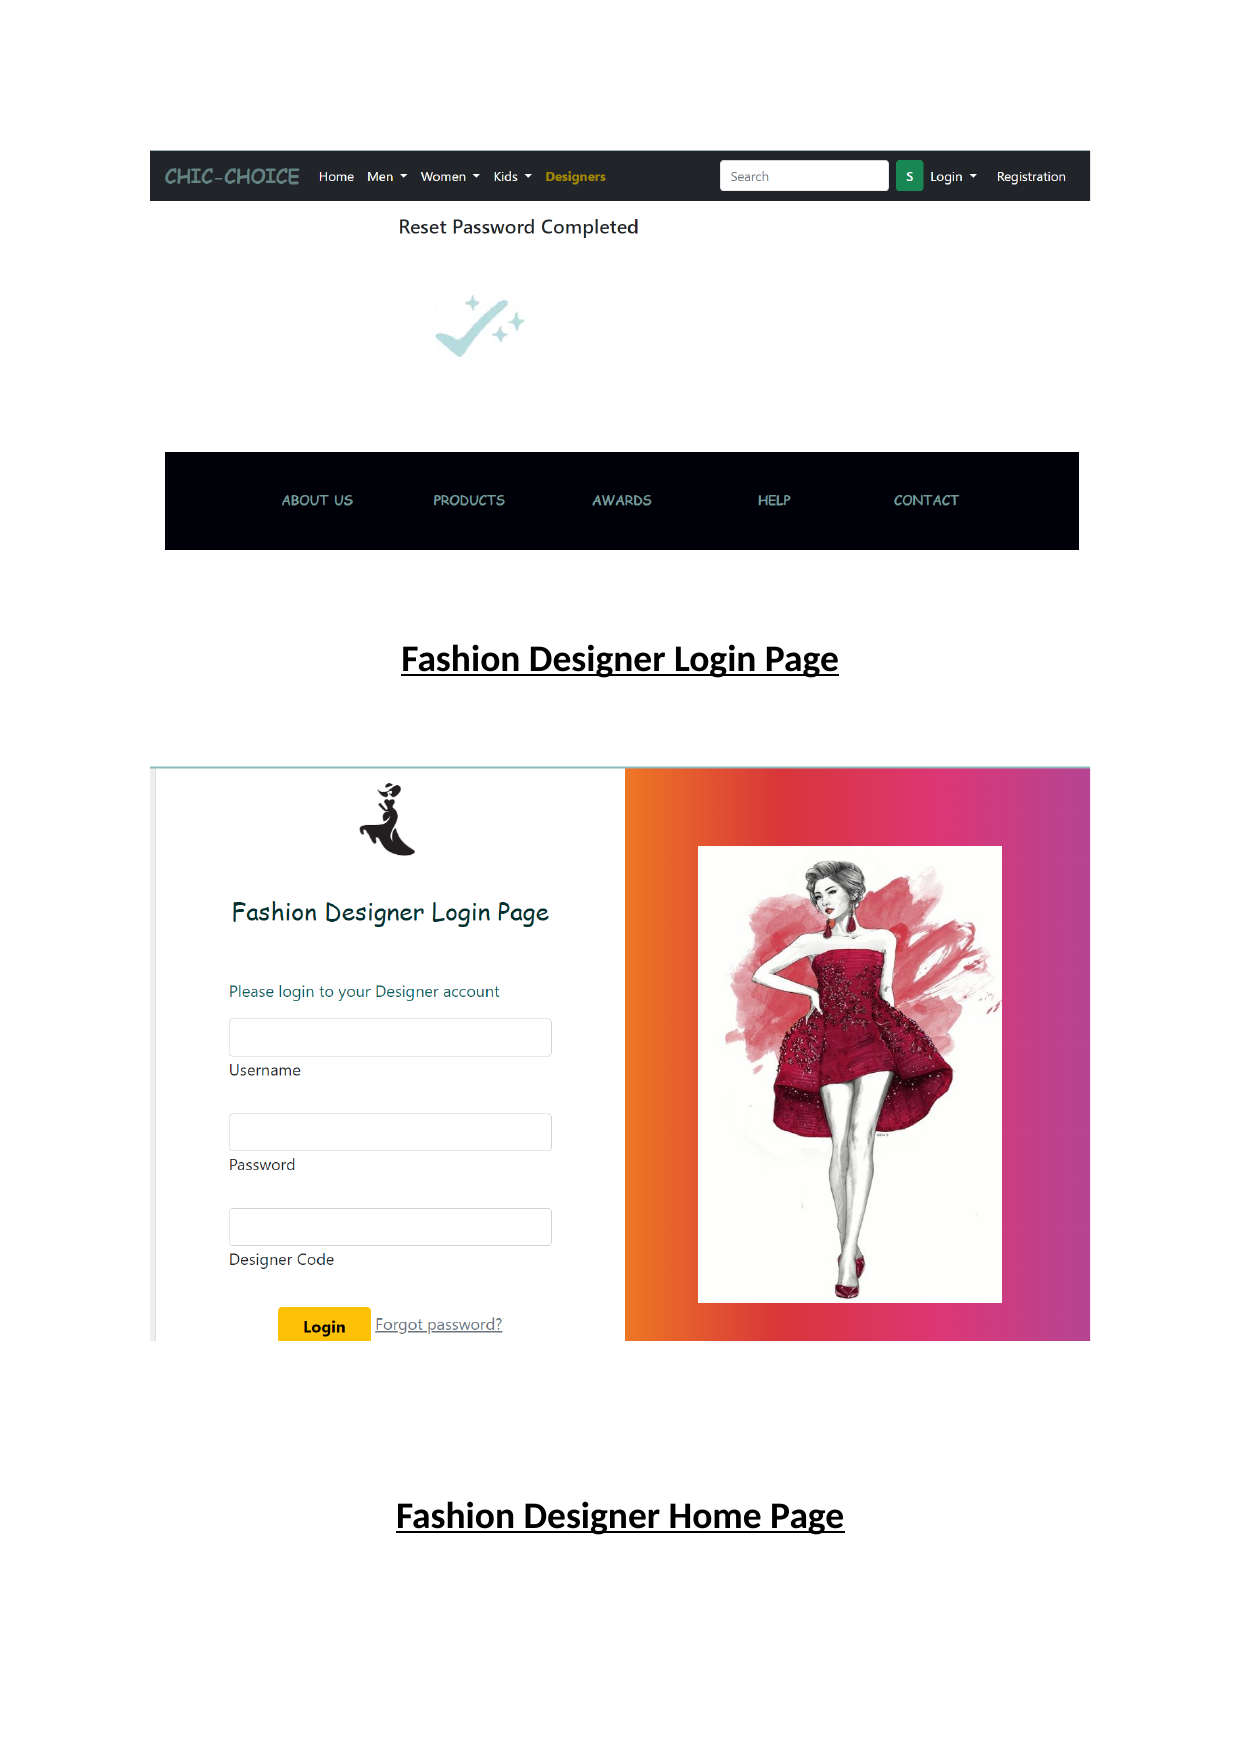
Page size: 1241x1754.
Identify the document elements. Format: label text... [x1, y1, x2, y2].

picture [150, 150, 1091, 550]
text Fashion Designer Login Page [150, 634, 1090, 680]
picture [150, 766, 1091, 1341]
text Fashion Designer Home Page [150, 1492, 1090, 1538]
